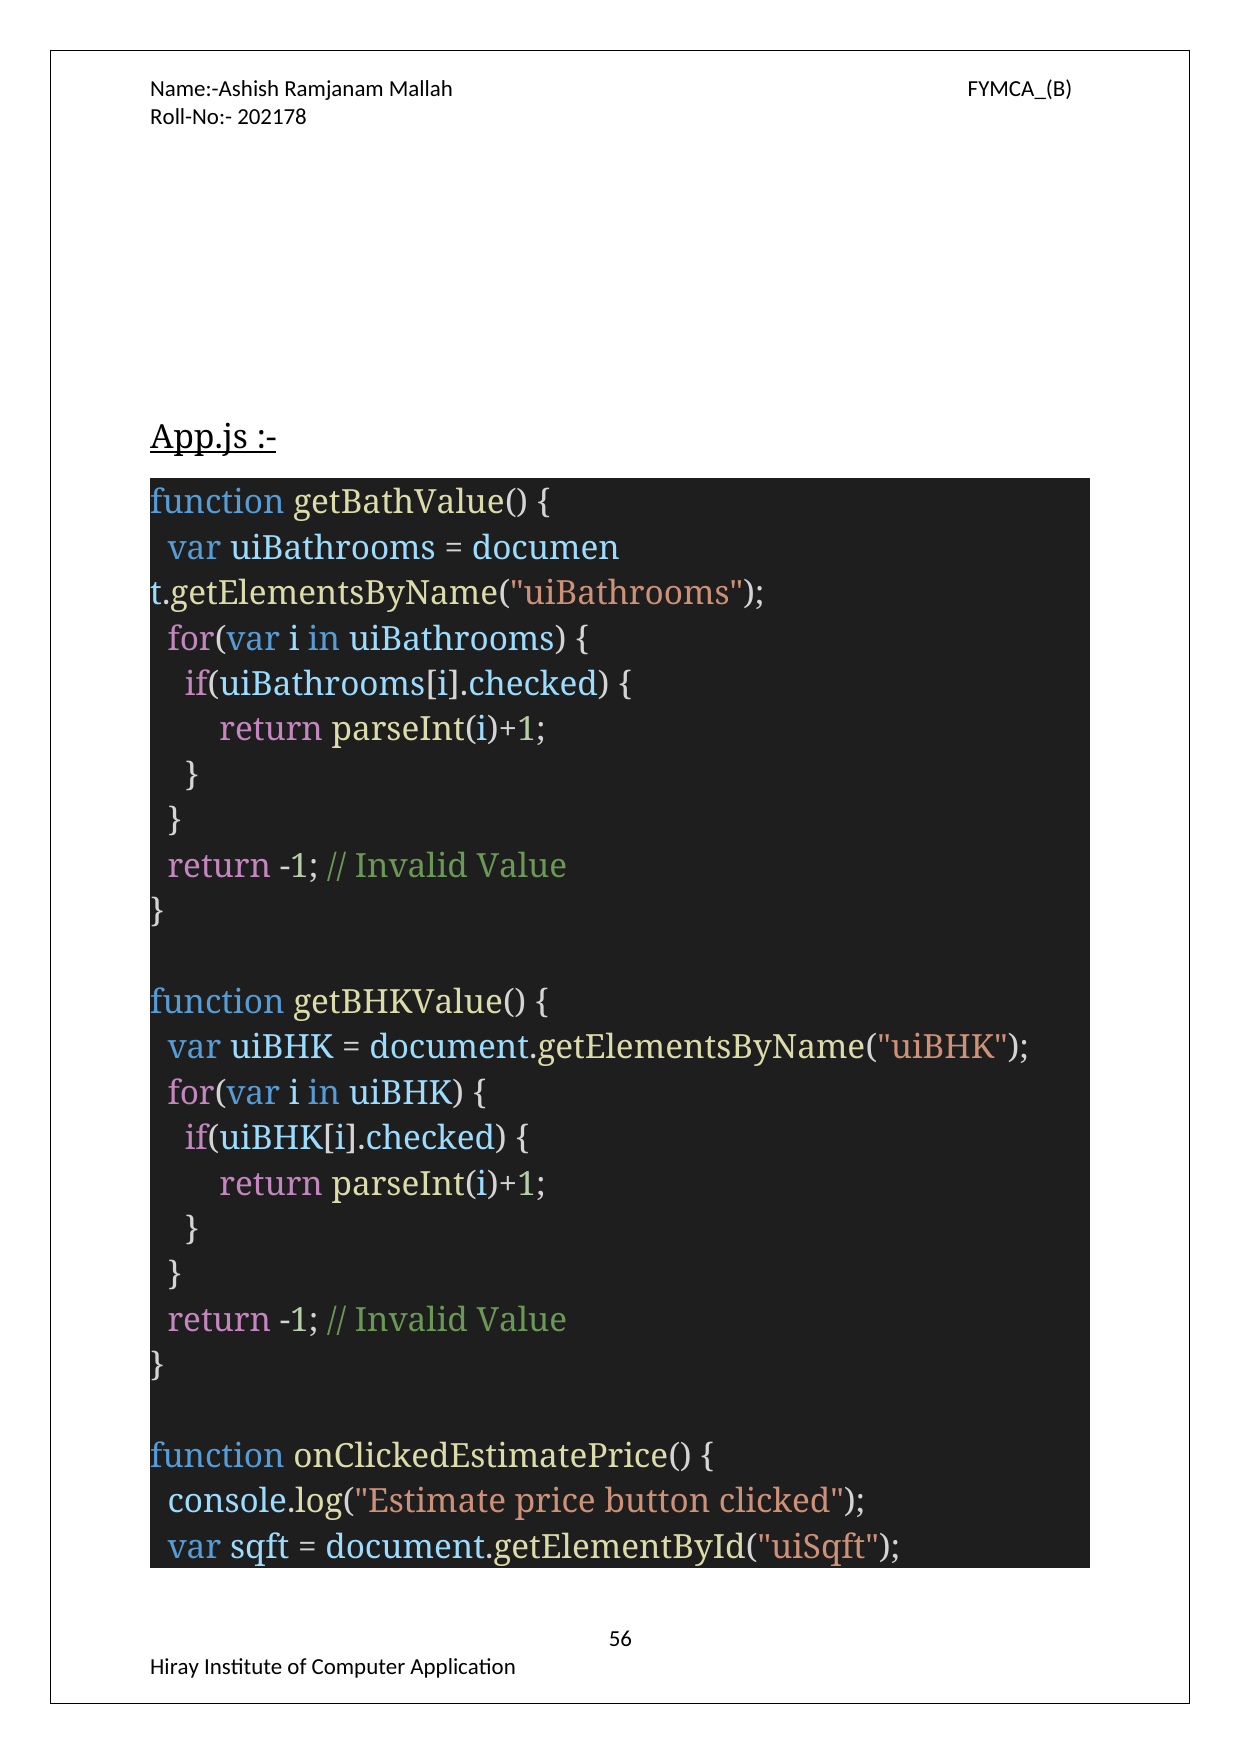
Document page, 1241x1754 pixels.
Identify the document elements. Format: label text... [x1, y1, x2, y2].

text for(var i in uiBHK) { [150, 1068, 1090, 1114]
text } [150, 1205, 1090, 1250]
text if(uiBHK[i].checked) { [150, 1114, 1090, 1159]
text return -1; // Invalid Value [150, 841, 1090, 887]
text return parseInt(i)+1; [150, 705, 1090, 751]
text function onClickedEstimatePrice() { [150, 1432, 1090, 1477]
text } [150, 887, 1090, 932]
text } [150, 1250, 1090, 1296]
text function getBHKValue() { [150, 978, 1090, 1023]
text } [150, 1341, 1090, 1386]
text var uiBHK = document.getElementsByName("uiBHK"); [150, 1023, 1090, 1068]
text } [150, 796, 1090, 841]
text } [150, 751, 1090, 796]
text for(var i in uiBathrooms) { [150, 614, 1090, 660]
text var uiBathrooms = document.getElementsByName("uiBathrooms"); [150, 523, 1090, 614]
text if(uiBathrooms[i].checked) { [150, 660, 1090, 705]
text return -1; // Invalid Value [150, 1296, 1090, 1341]
text return parseInt(i)+1; [150, 1159, 1090, 1205]
text var sqft = document.getElementById("uiSqft"); [150, 1523, 1090, 1568]
text App.js :- [150, 412, 1090, 458]
text function getBathValue() { [150, 478, 1090, 523]
text console.log("Estimate price button clicked"); [150, 1477, 1090, 1523]
